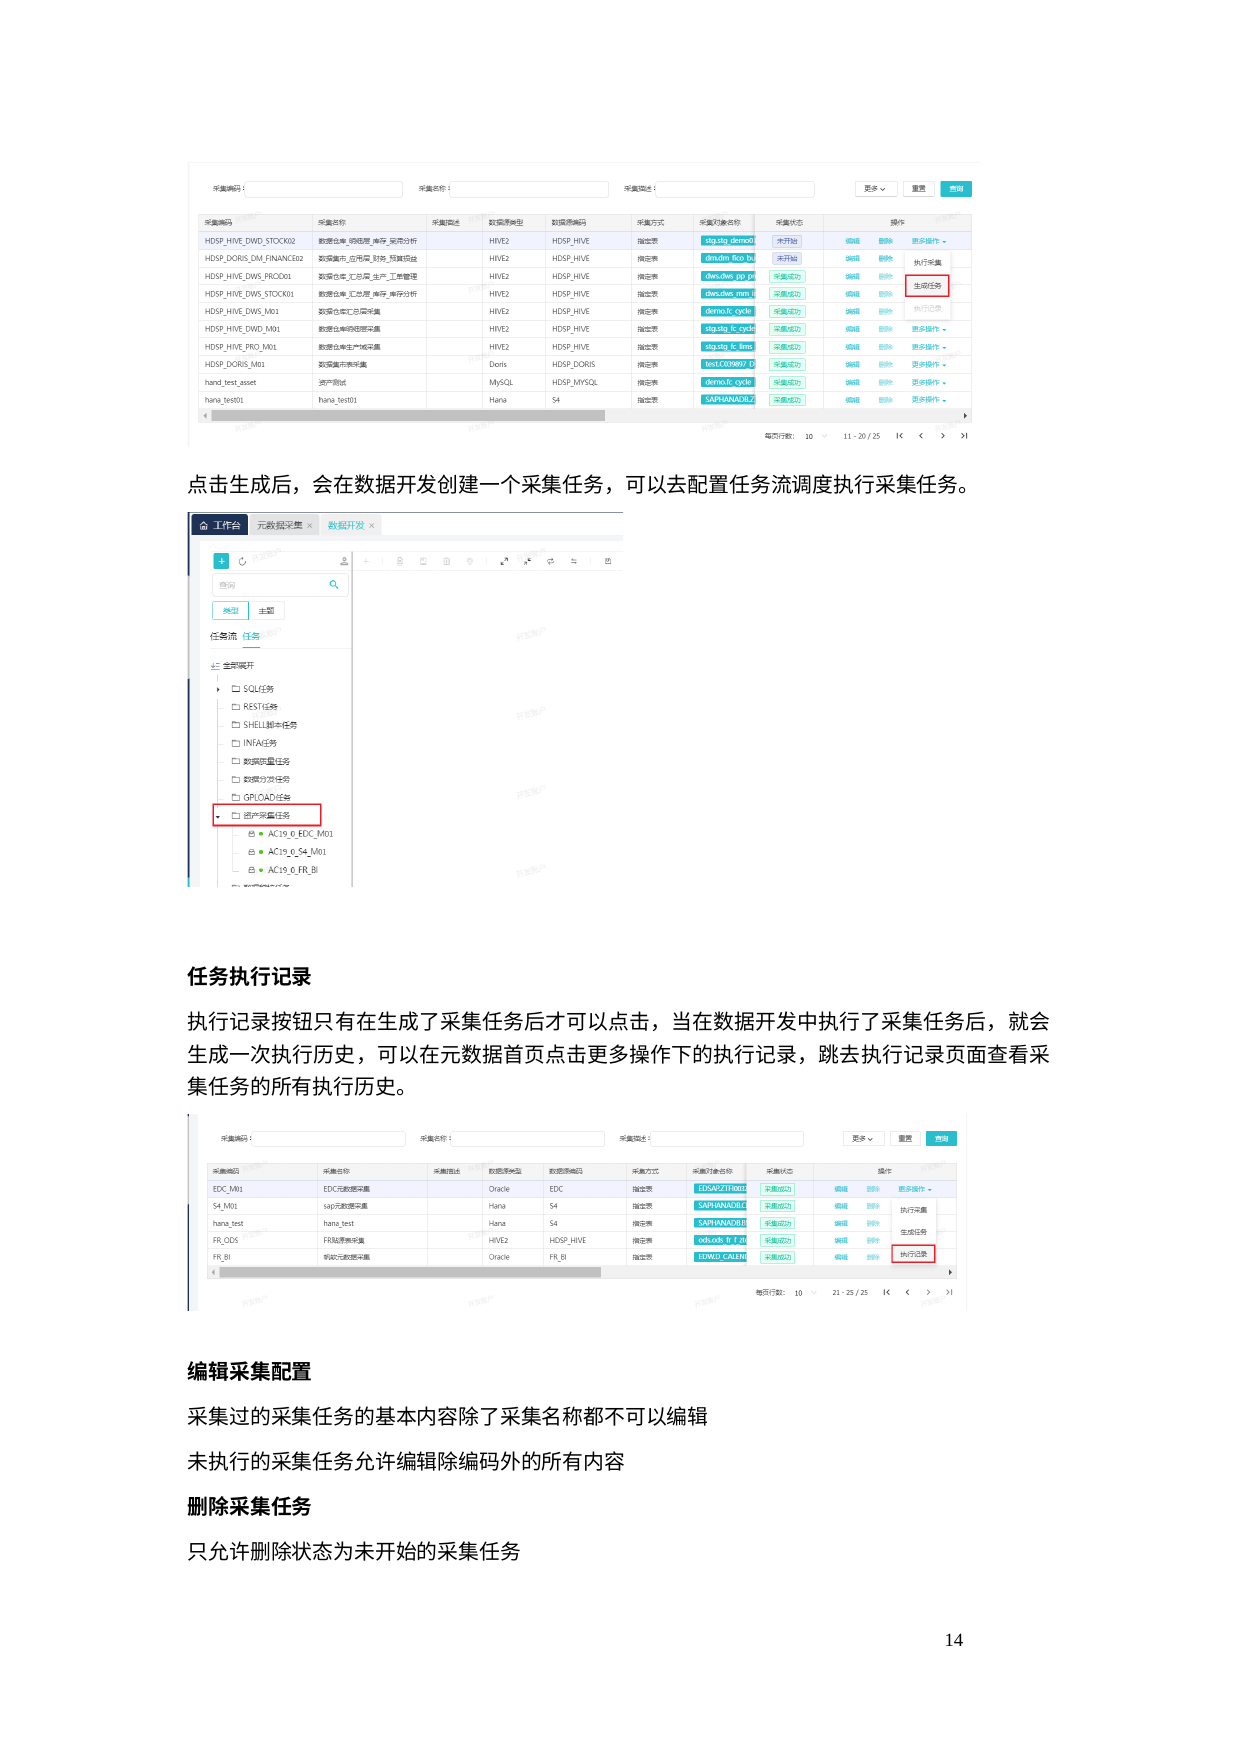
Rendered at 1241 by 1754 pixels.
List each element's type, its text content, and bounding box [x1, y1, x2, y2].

text 采集过的采集任务的基本内容除了采集名称都不可以编辑 [187, 1399, 1053, 1432]
text 编辑采集配置 [187, 1354, 1053, 1387]
text 任务执行记录 [187, 959, 1053, 992]
text 点击生成后，会在数据开发创建一个采集任务，可以去配置任务流调度执行采集任务。 [187, 467, 1053, 499]
picture [187, 162, 980, 447]
text 只允许删除状态为未开始的采集任务 [187, 1534, 1053, 1567]
picture [187, 512, 624, 887]
text 执行记录按钮只有在生成了采集任务后才可以点击，当在数据开发中执行了采集任务后，就会生成一次执行历史，可以在元数据首页点击更多操作下的执行记录，跳去执行记录页面查看采集任务的所有执行历史。 [187, 1004, 1053, 1102]
text 未执行的采集任务允许编辑除编码外的所有内容 [187, 1444, 1053, 1477]
text 删除采集任务 [187, 1489, 1053, 1522]
picture [187, 1114, 968, 1311]
